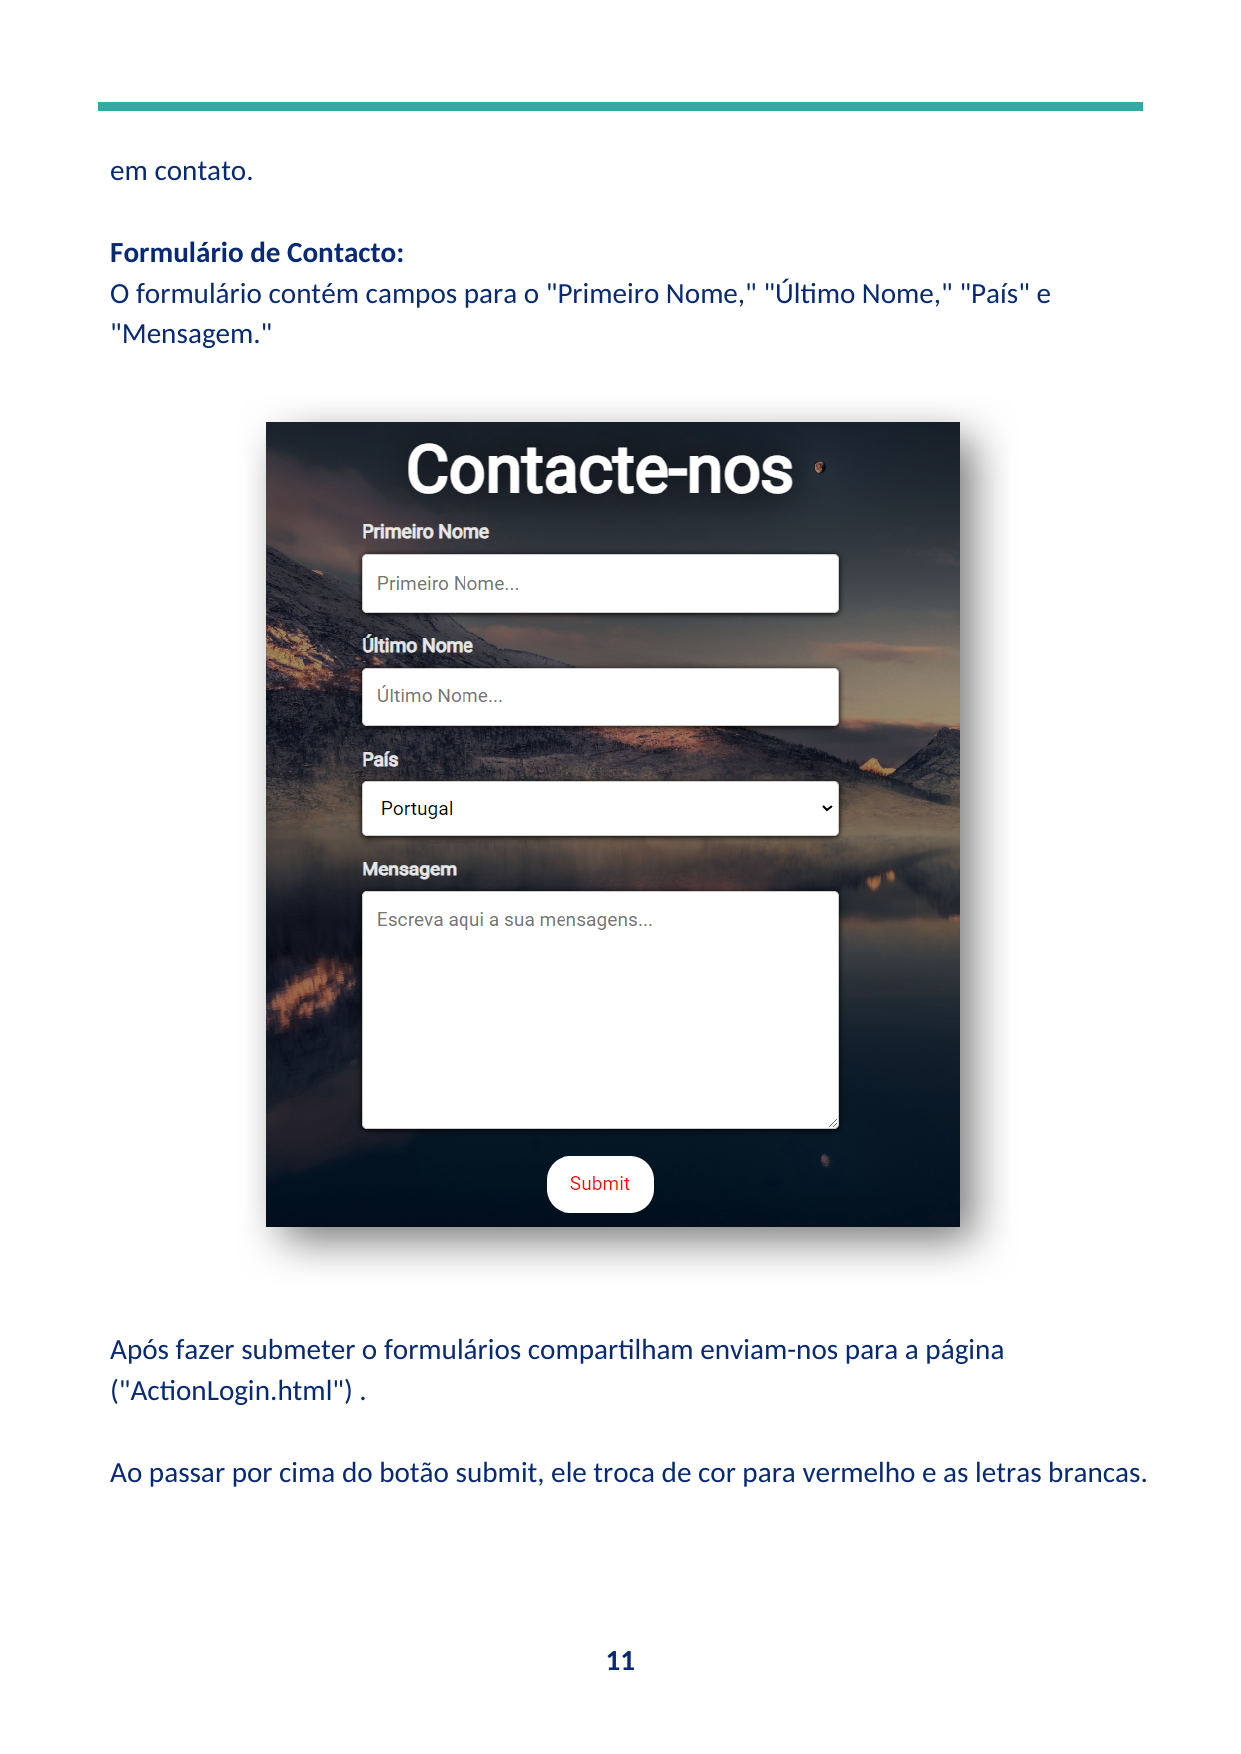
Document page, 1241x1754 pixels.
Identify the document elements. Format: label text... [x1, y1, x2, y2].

picture [266, 422, 960, 1227]
table_cell Login.html [102, 152, 1152, 1536]
